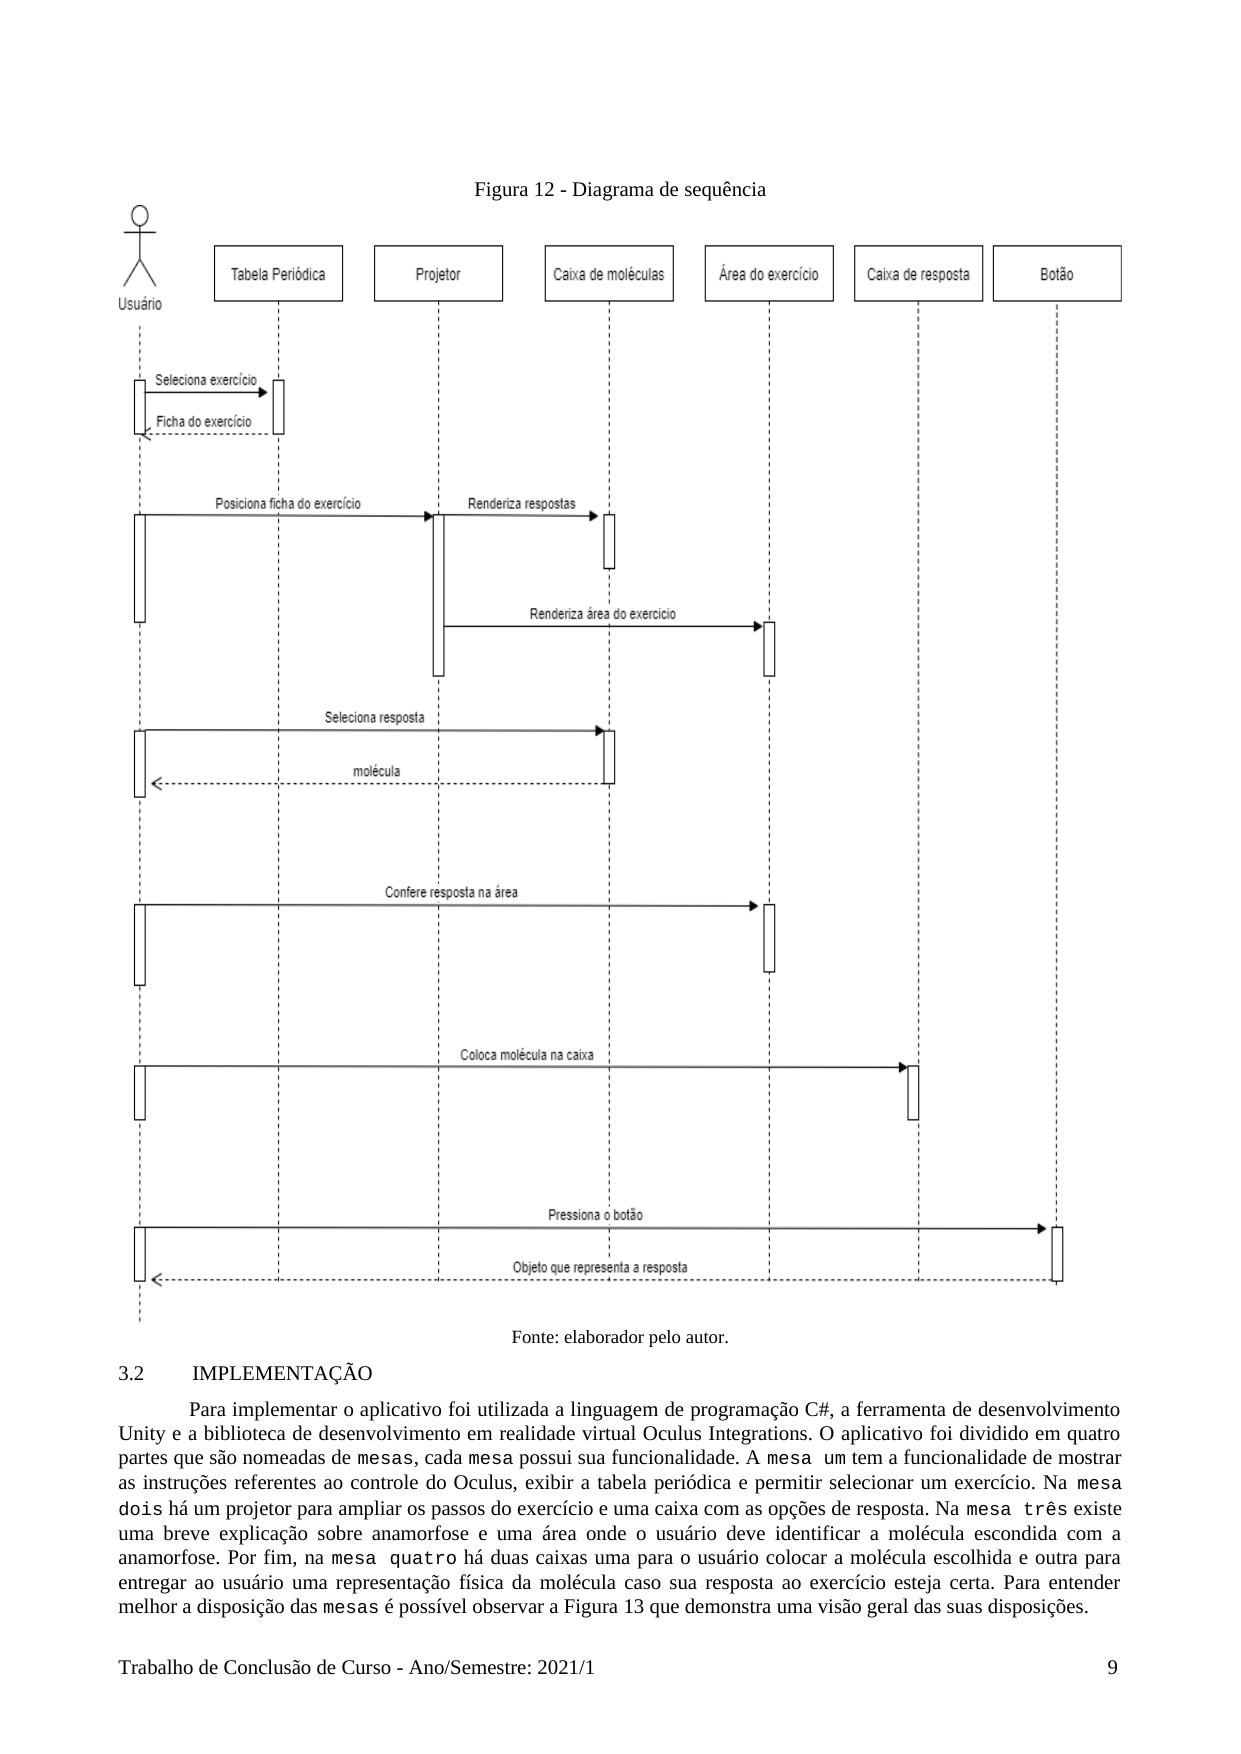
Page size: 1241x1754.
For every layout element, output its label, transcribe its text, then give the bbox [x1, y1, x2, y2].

text Figura 12 - Diagrama de sequência [118, 177, 1122, 201]
text Fonte: elaborador pelo autor. [118, 1326, 1122, 1348]
subtitle implementação [118, 1361, 1122, 1384]
picture [118, 205, 1122, 1325]
text Para implementar o aplicativo foi utilizada a linguagem de programação C#, a ferramenta de desenvolvimento Unity e a biblioteca de desenvolvimento em realidade virtual Oculus Integrations. O aplicativo foi dividido em quatro partes que são nomeadas de mesas, cada mesa possui sua funcionalidade. A mesa um tem a funcionalidade de mostrar as instruções referentes ao controle do Oculus, exibir a tabela periódica e permitir selecionar um exercício. Na mesa dois há um projetor para ampliar os passos do exercício e uma caixa com as opções de resposta. Na mesa três existe uma breve explicação sobre anamorfose e uma área onde o usuário deve identificar a molécula escondida com a anamorfose. Por fim, na mesa quatro há duas caixas uma para o usuário colocar a molécula escolhida e outra para entregar ao usuário uma representação física da molécula caso sua resposta ao exercício esteja certa. Para entender melhor a disposição das mesas é possível observar a Figura 13 que demonstra uma visão geral das suas disposições. [118, 1397, 1122, 1619]
